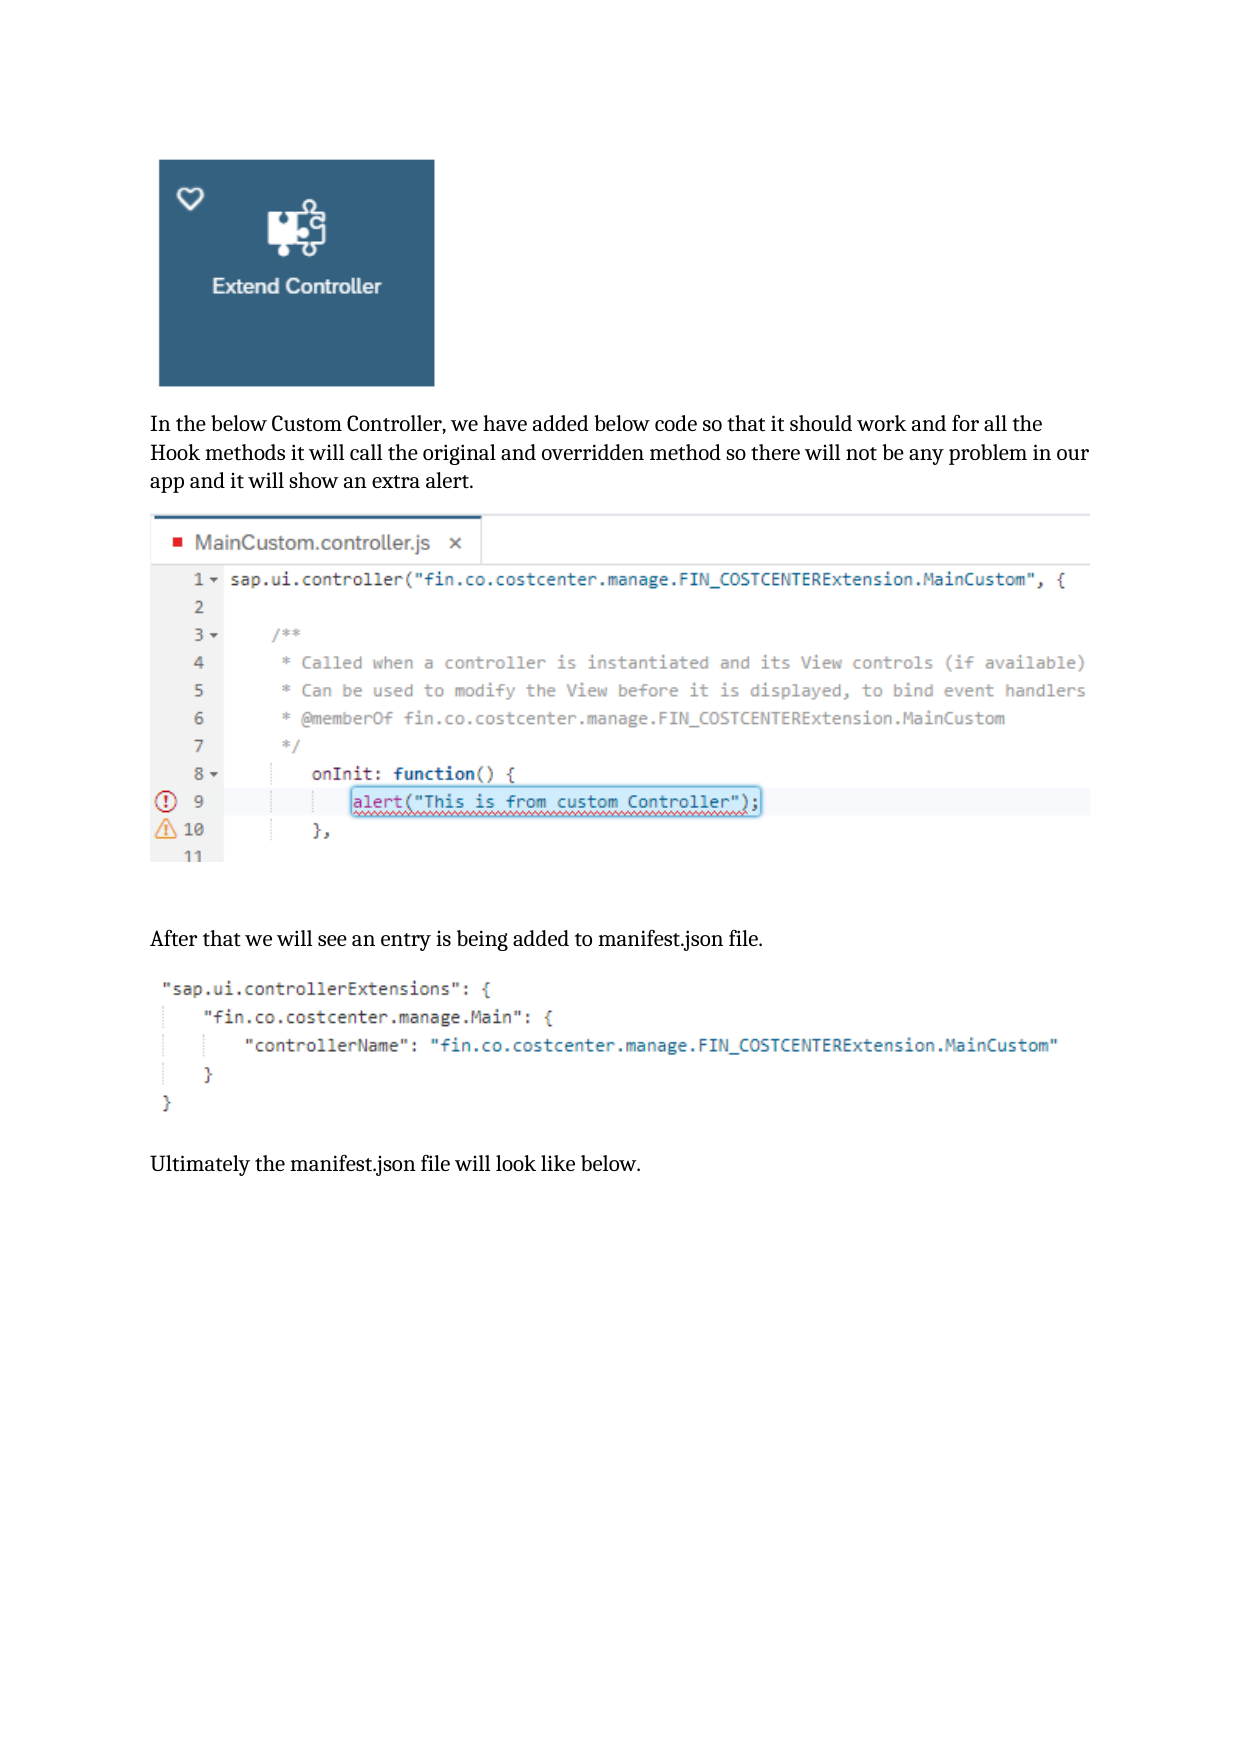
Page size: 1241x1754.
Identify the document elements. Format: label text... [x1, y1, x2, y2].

text Ultimately the manifest.json file will look like below. [150, 1151, 1090, 1177]
picture [150, 513, 1091, 862]
text After that we will see an entry is being added to manifest.json file. [150, 926, 1090, 952]
picture [150, 971, 1069, 1132]
text In the below Custom Controller, we have added below code so that it should work and for all the Hook methods it will call the original and overridden method so there will not be any problem in our app and it will show an extra alert. [150, 411, 1090, 494]
picture [150, 150, 441, 393]
